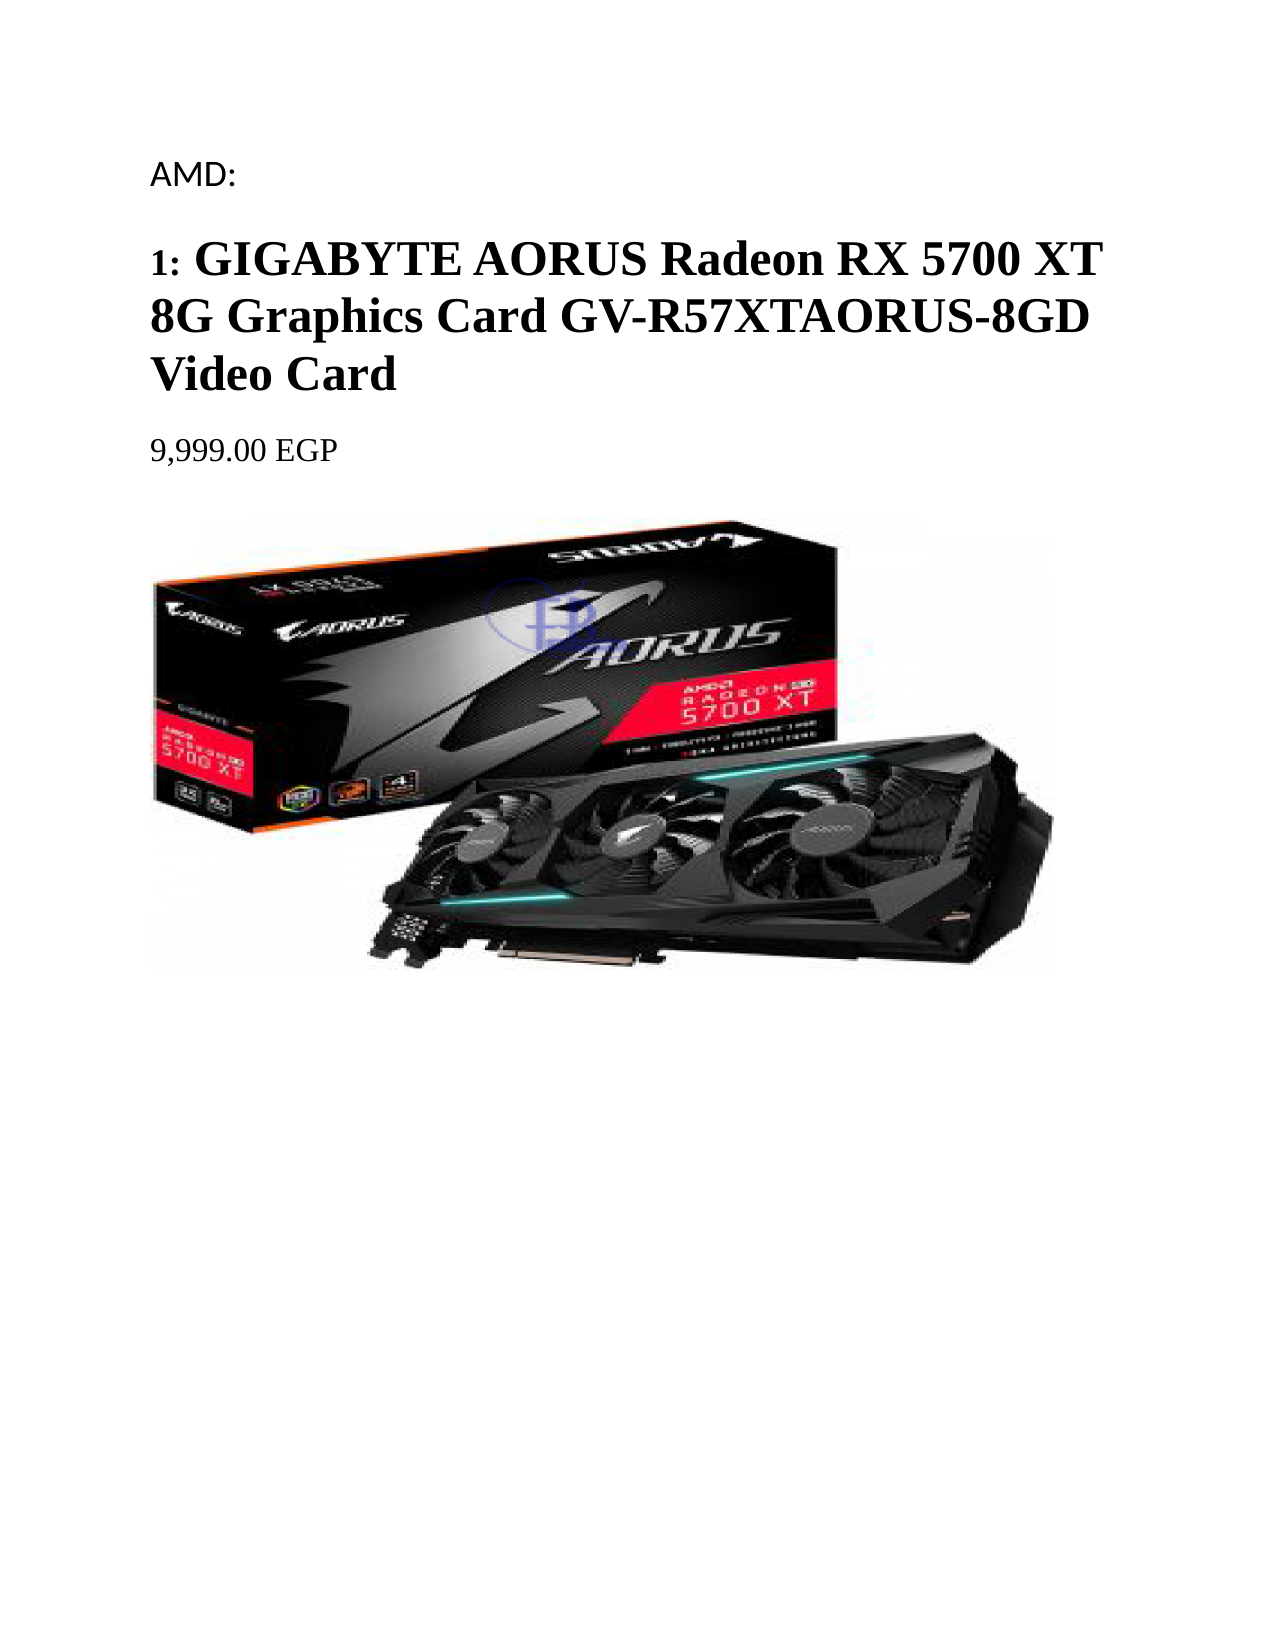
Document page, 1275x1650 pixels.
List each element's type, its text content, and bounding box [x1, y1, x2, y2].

text 9,999.00 EGP [150, 430, 1125, 469]
picture [150, 468, 1054, 1019]
text AMD: [150, 150, 1125, 196]
subtitle 1: GIGABYTE AORUS Radeon RX 5700 XT 8G Graphics Card GV-R57XTAORUS-8GD Video Card [150, 229, 1125, 401]
